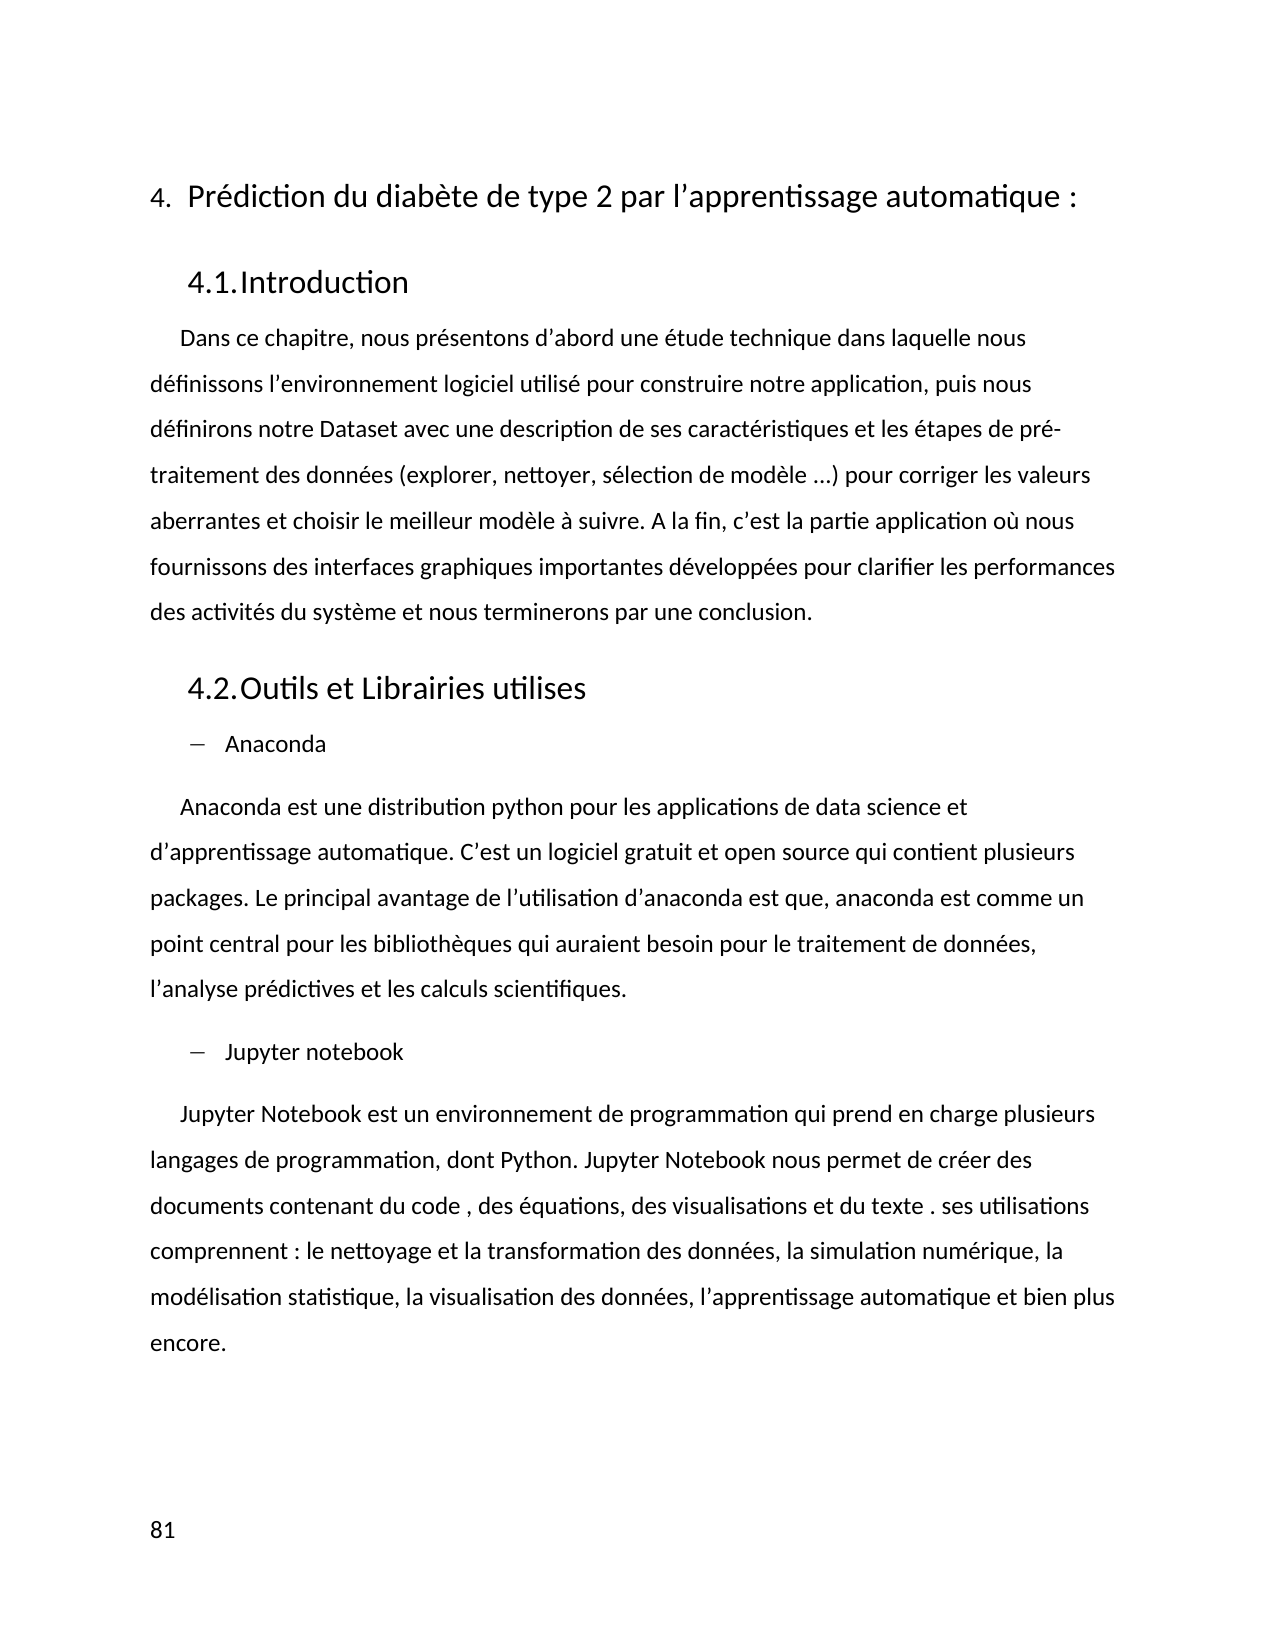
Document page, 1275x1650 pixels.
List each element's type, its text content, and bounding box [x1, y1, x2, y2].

text Jupyter Notebook est un environnement de programmation qui prend en charge plusieurs langages de programmation, dont Python. Jupyter Notebook nous permet de créer des documents contenant du code , des équations, des visualisations et du texte . ses utilisations comprennent : le nettoyage et la transformation des données, la simulation numérique, la modélisation statistique, la visualisation des données, l’apprentissage automatique et bien plus encore. [150, 1098, 1125, 1357]
list Anaconda [187, 728, 1125, 759]
text Anaconda est une distribution python pour les applications de data science et d’apprentissage automatique. C’est un logiciel gratuit et open source qui contient plusieurs packages. Le principal avantage de l’utilisation d’anaconda est que, anaconda est comme un point central pour les bibliothèques qui auraient besoin pour le traitement de données, l’analyse prédictives et les calculs scientifiques. [150, 791, 1125, 1004]
text Dans ce chapitre, nous présentons d’abord une étude technique dans laquelle nous définissons l’environnement logiciel utilisé pour construire notre application, puis nous définirons notre Dataset avec une description de ses caractéristiques et les étapes de pré-traitement des données (explorer, nettoyer, sélection de modèle ...) pour corriger les valeurs aberrantes et choisir le meilleur modèle à suivre. A la fin, c’est la partie application où nous fournissons des interfaces graphiques importantes développées pour clarifier les performances des activités du système et nous terminerons par une conclusion. [150, 322, 1125, 627]
subtitle Prédiction du diabète de type 2 par l’apprentissage automatique : [150, 175, 1125, 216]
subtitle Introduction [187, 261, 1125, 302]
list Jupyter notebook [187, 1036, 1125, 1066]
subtitle Outils et Librairies utilises [187, 667, 1125, 708]
